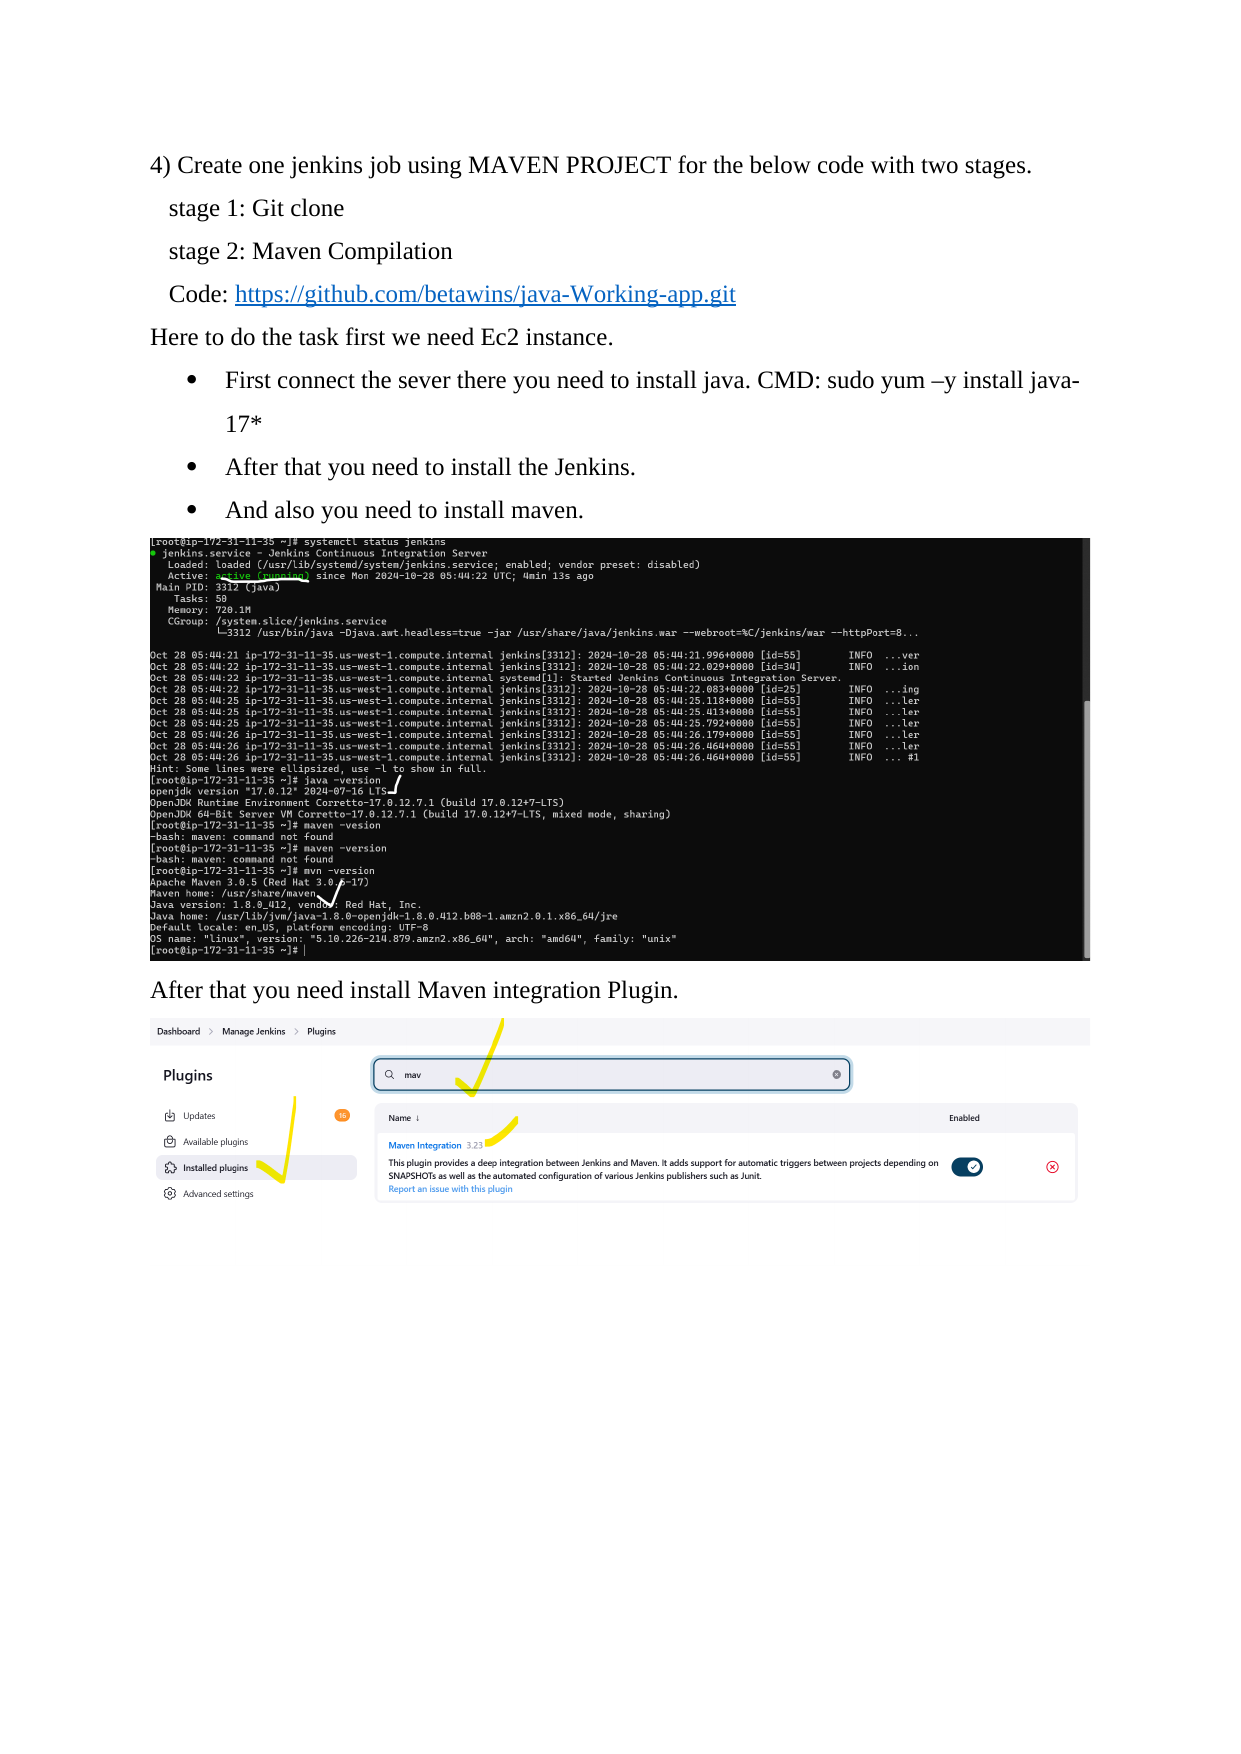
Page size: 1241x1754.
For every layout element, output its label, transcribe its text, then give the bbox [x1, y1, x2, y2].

text After that you need install Maven integration Plugin. [150, 975, 1090, 1004]
list And also you need to install maven. [187, 495, 1090, 524]
list After that you need to install the Jenkins. [187, 452, 1090, 481]
list First connect the sever there you need to install java. CMD: sudo yum –y install java-17* [187, 366, 1090, 437]
text Code: https://github.com/betawins/java-Working-app.git [150, 279, 1090, 308]
picture [150, 538, 1091, 961]
text stage 1: Git clone [150, 193, 1090, 222]
picture [150, 1018, 1091, 1266]
text Here to do the task first we need Ec2 instance. [150, 322, 1090, 351]
text stage 2: Maven Compilation [150, 236, 1090, 265]
text 4) Create one jenkins job using MAVEN PROJECT for the below code with two stages. [150, 150, 1090, 179]
